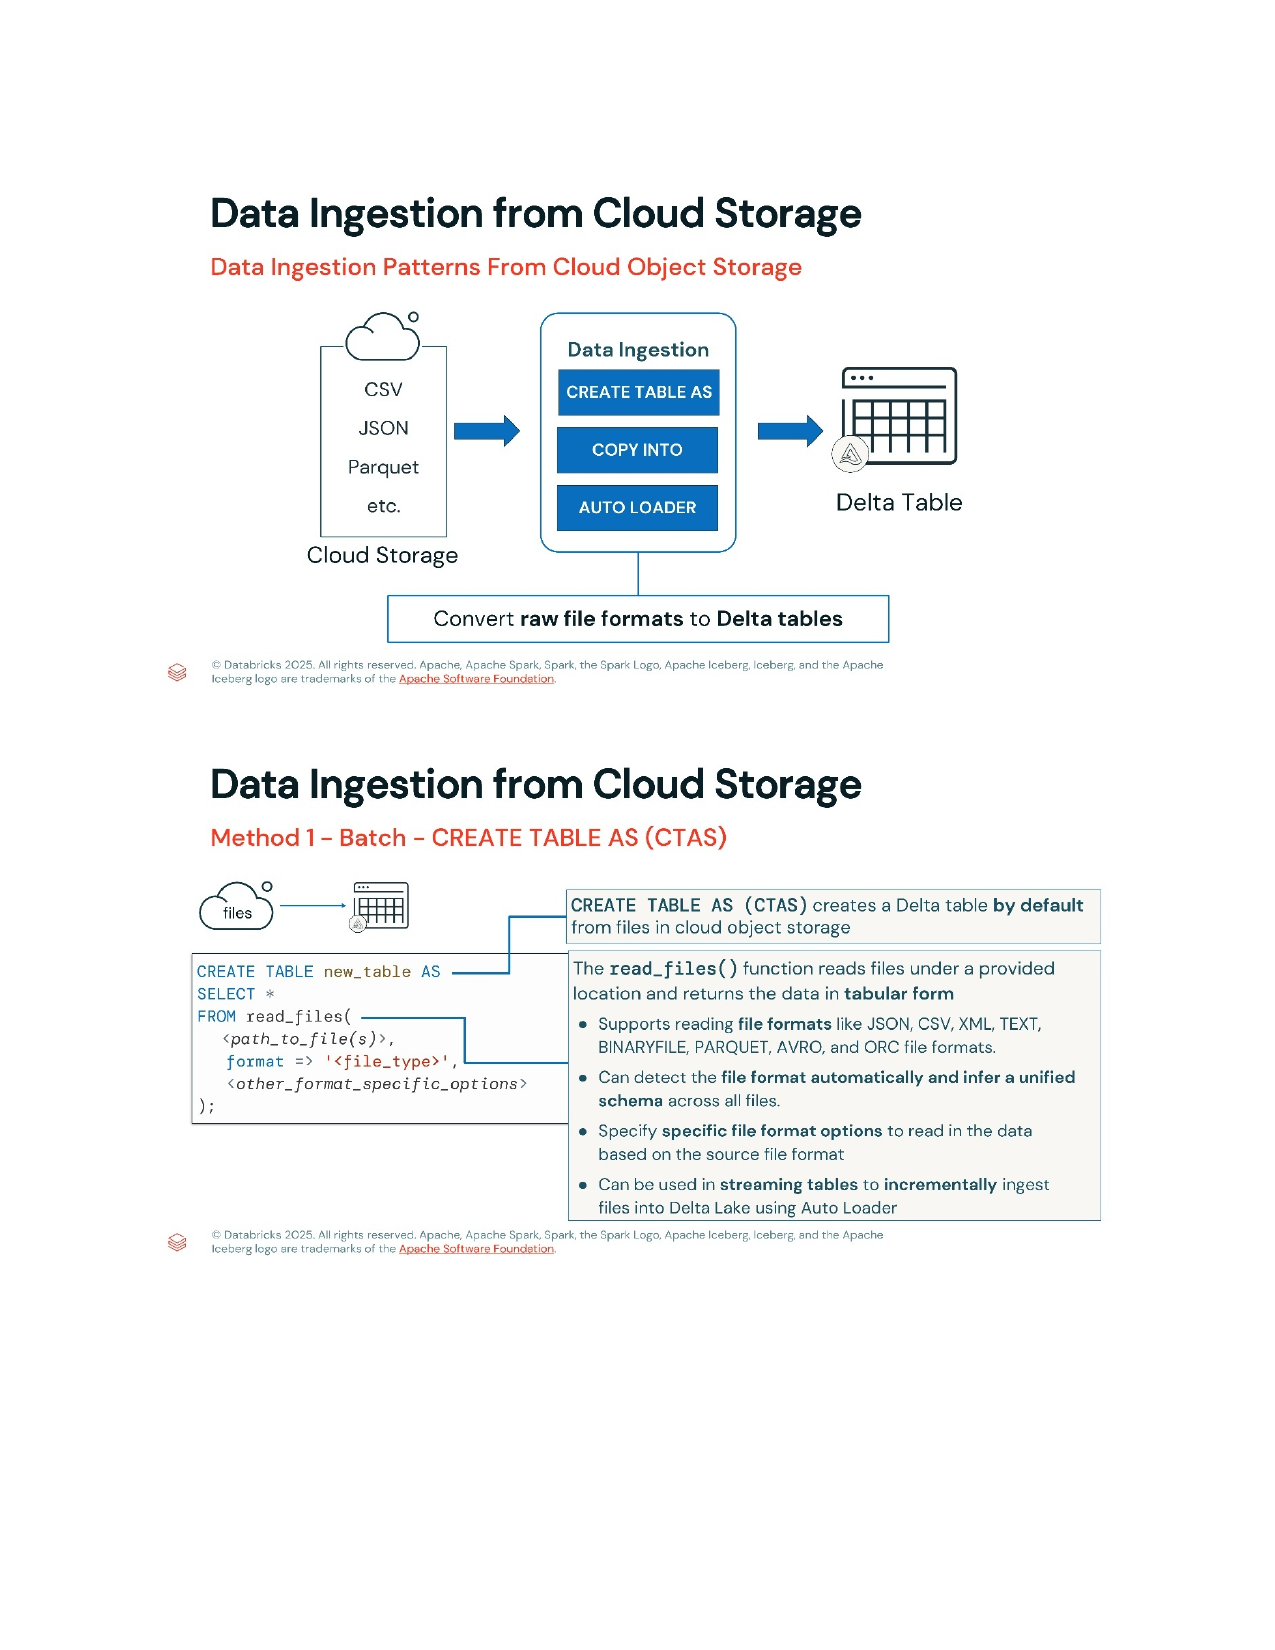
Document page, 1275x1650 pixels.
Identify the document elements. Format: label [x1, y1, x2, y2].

picture [150, 720, 1125, 1269]
picture [150, 150, 1125, 699]
